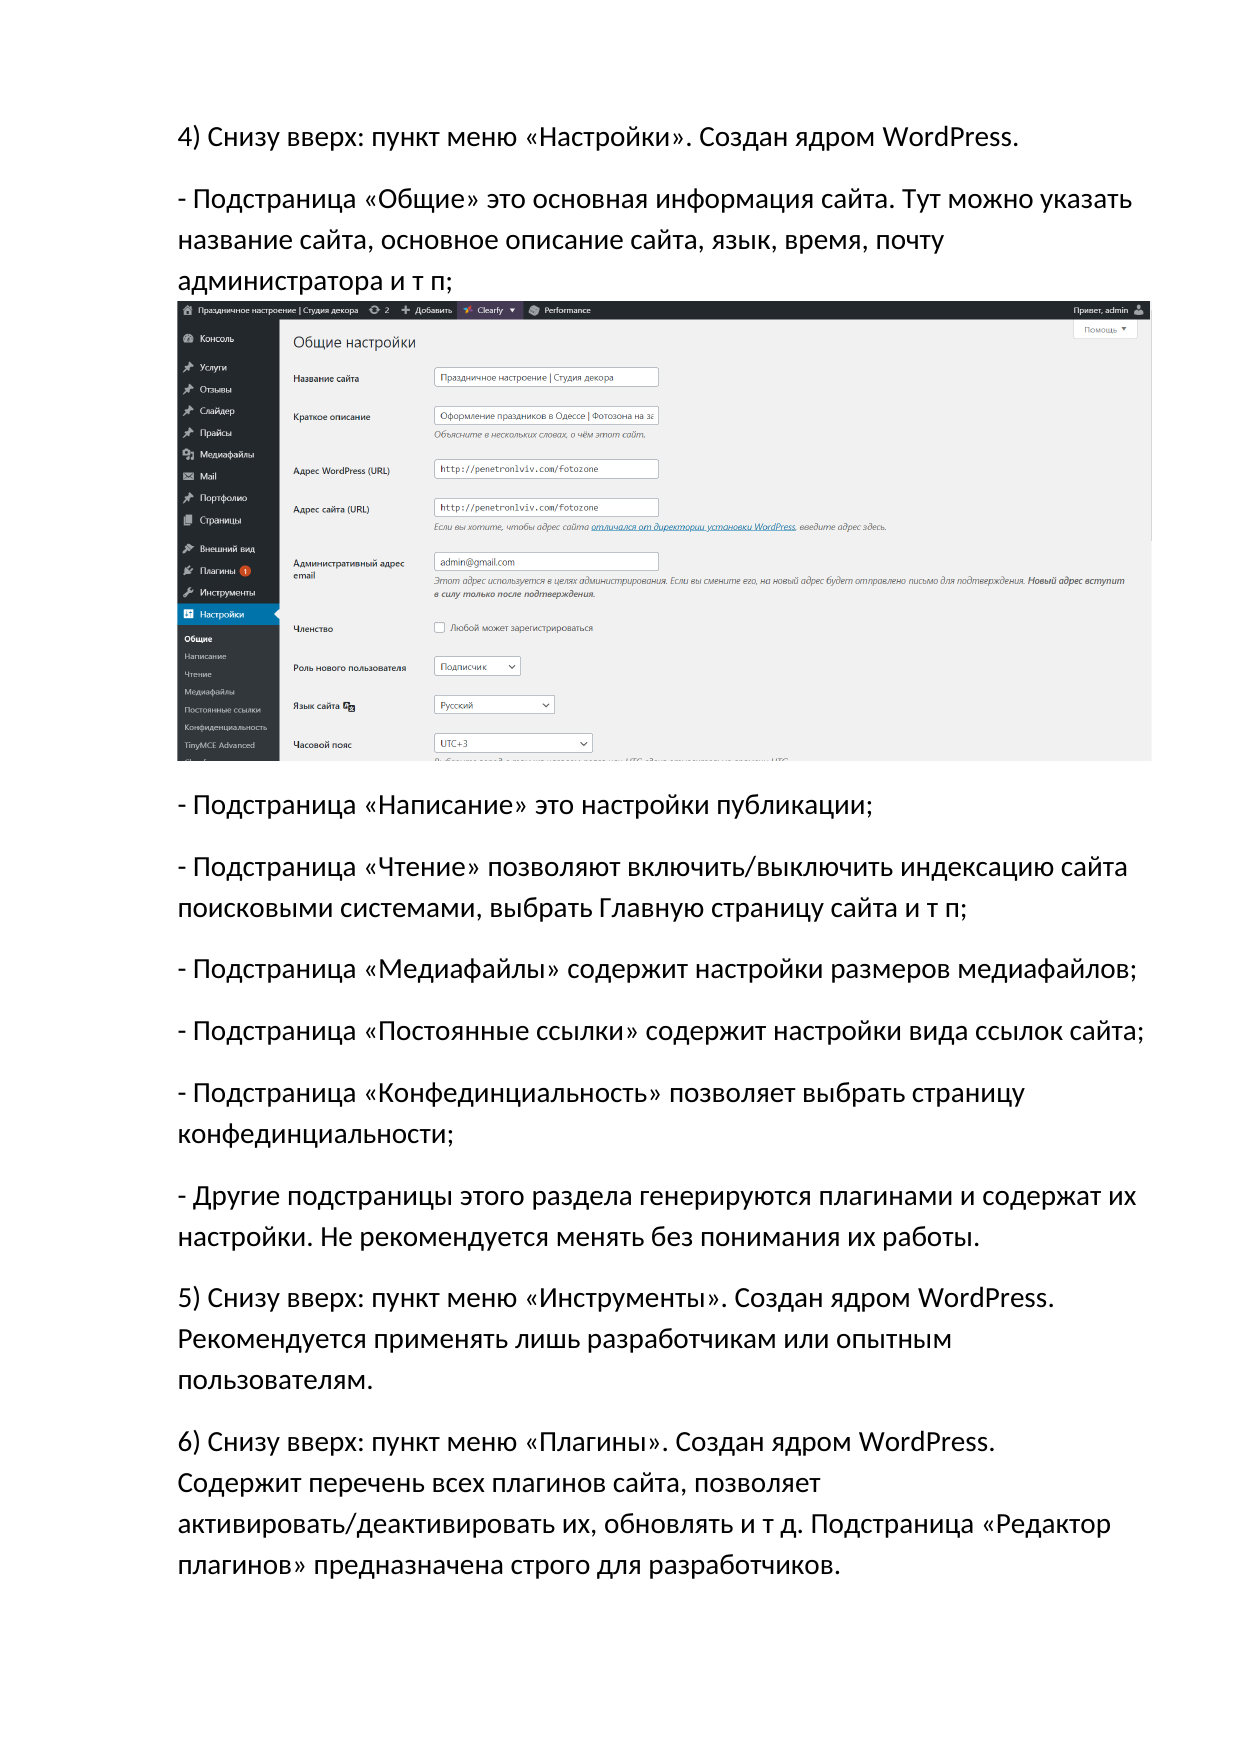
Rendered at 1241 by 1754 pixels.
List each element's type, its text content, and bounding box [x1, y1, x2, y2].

text - Подстраница «Конфединциальность» позволяет выбрать страницу конфединциальности; [177, 1074, 1152, 1151]
picture [184, 610, 193, 618]
picture [177, 301, 1152, 761]
text 4) Снизу вверх: пункт меню «Настройки». Создан ядром WordPress. [177, 118, 1152, 154]
text - Подстраница «Написание» это настройки публикации; [177, 786, 1152, 822]
text - Подстраница «Чтение» позволяют включить/выключить индексацию сайта поисковыми системами, выбрать Главную страницу сайта и т п; [177, 848, 1152, 924]
text - Подстраница «Медиафайлы» содержит настройки размеров медиафайлов; [177, 951, 1152, 986]
text 6) Снизу вверх: пункт меню «Плагины». Создан ядром WordPress. Содержит перечень всех плагинов сайта, позволяет активировать/деактивировать их, обновлять и т д. Подстраница «Редактор плагинов» предназначена строго для разработчиков. [177, 1423, 1152, 1582]
text - Подстраница «Постоянные ссылки» содержит настройки вида ссылок сайта; [177, 1012, 1152, 1048]
text - Подстраница «Общие» это основная информация сайта. Тут можно указать название сайта, основное описание сайта, язык, время, почту администратора и т п; [177, 180, 1152, 301]
text 5) Снизу вверх: пункт меню «Инструменты». Создан ядром WordPress. Рекомендуется применять лишь разработчикам или опытным пользователям. [177, 1279, 1152, 1397]
text - Другие подстраницы этого раздела генерируются плагинами и содержат их настройки. Не рекомендуется менять без понимания их работы. [177, 1177, 1152, 1253]
